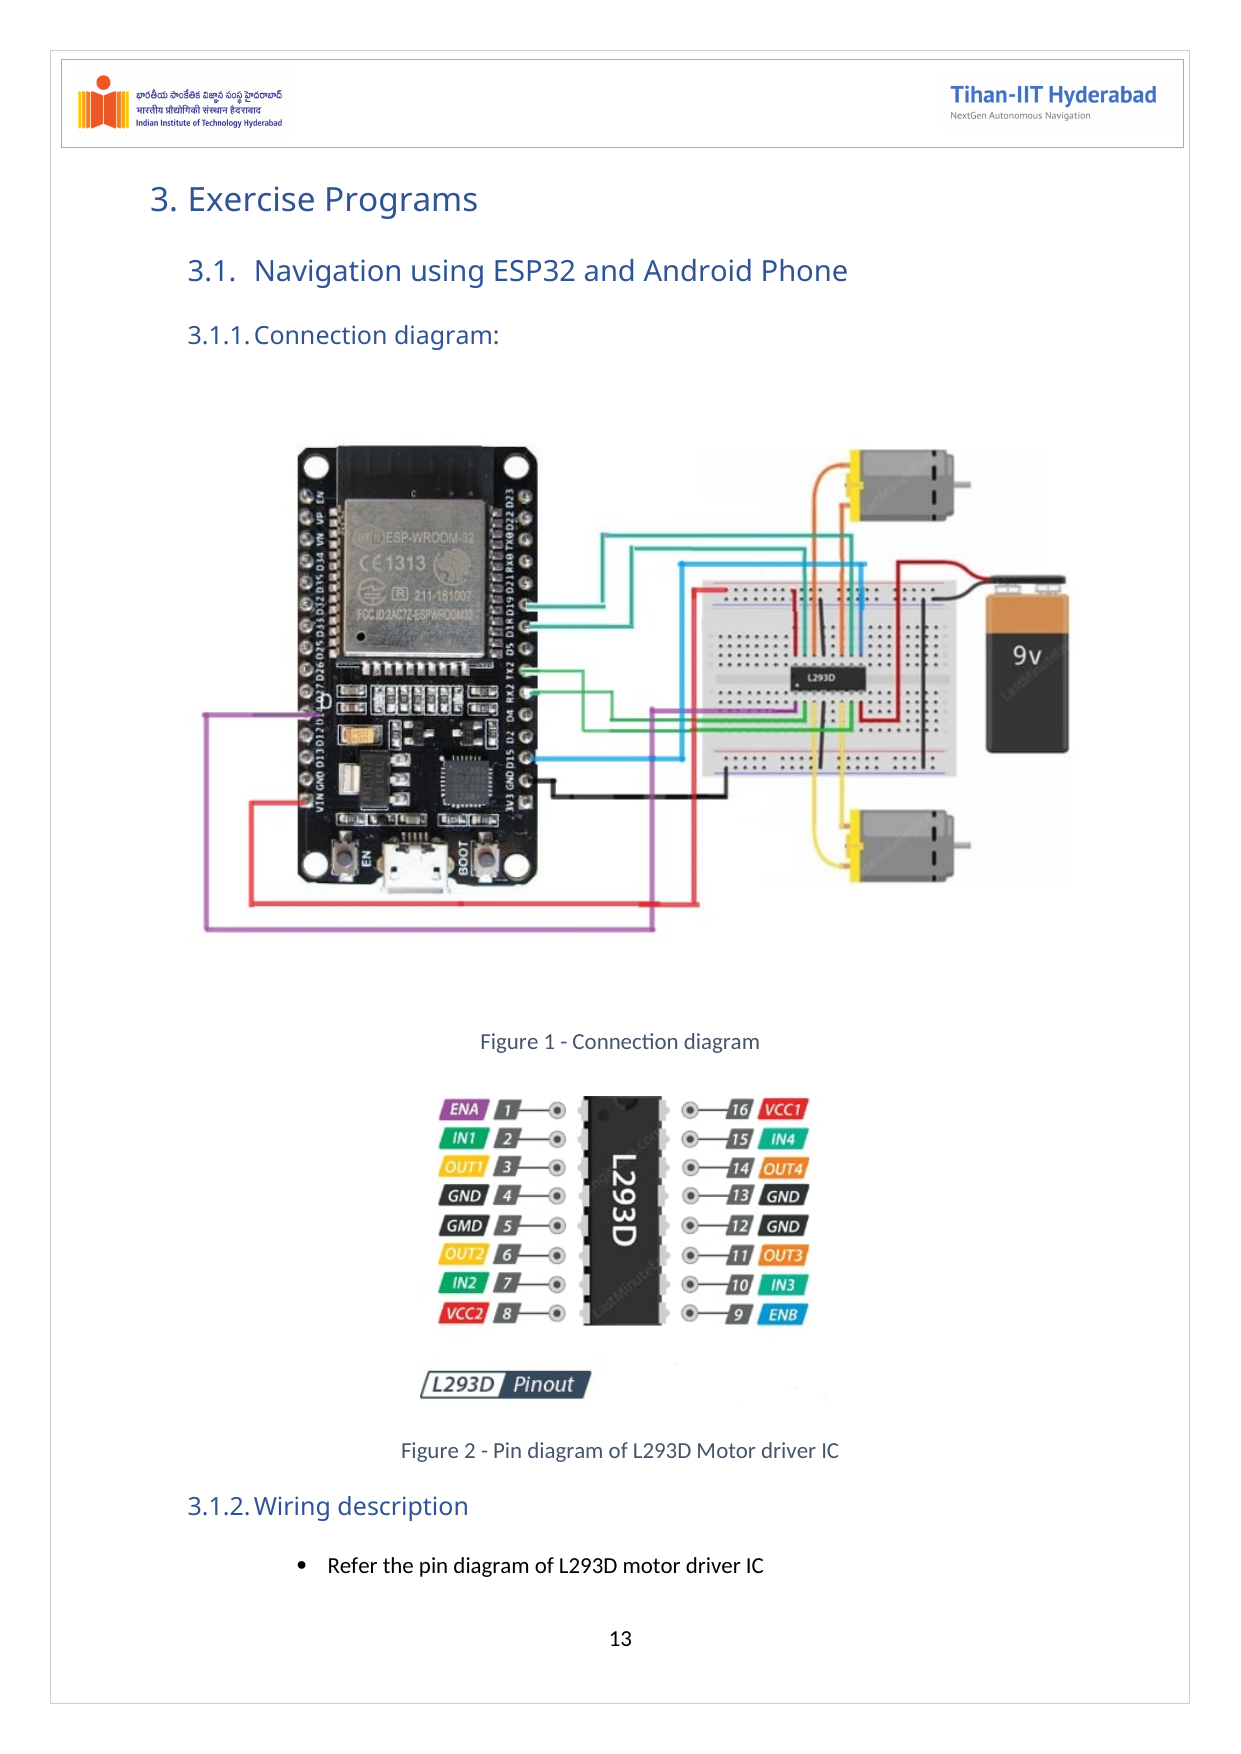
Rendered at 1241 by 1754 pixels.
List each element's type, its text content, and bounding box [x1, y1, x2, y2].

picture [942, 73, 1173, 134]
list Refer the pin diagram of L293D motor driver IC [298, 1551, 1095, 1579]
picture [72, 69, 294, 138]
picture [420, 1096, 829, 1408]
subtitle Wiring description [187, 1489, 1090, 1523]
subtitle Exercise Programs [150, 176, 1090, 221]
text Figure 1 - Connection diagram [150, 1027, 1090, 1055]
picture [150, 379, 1123, 1009]
subtitle Navigation using ESP32 and Android Phone [187, 250, 1090, 289]
text Figure 2 - Pin diagram of L293D Motor driver IC [150, 1436, 1090, 1464]
subtitle Connection diagram: [187, 318, 1090, 352]
